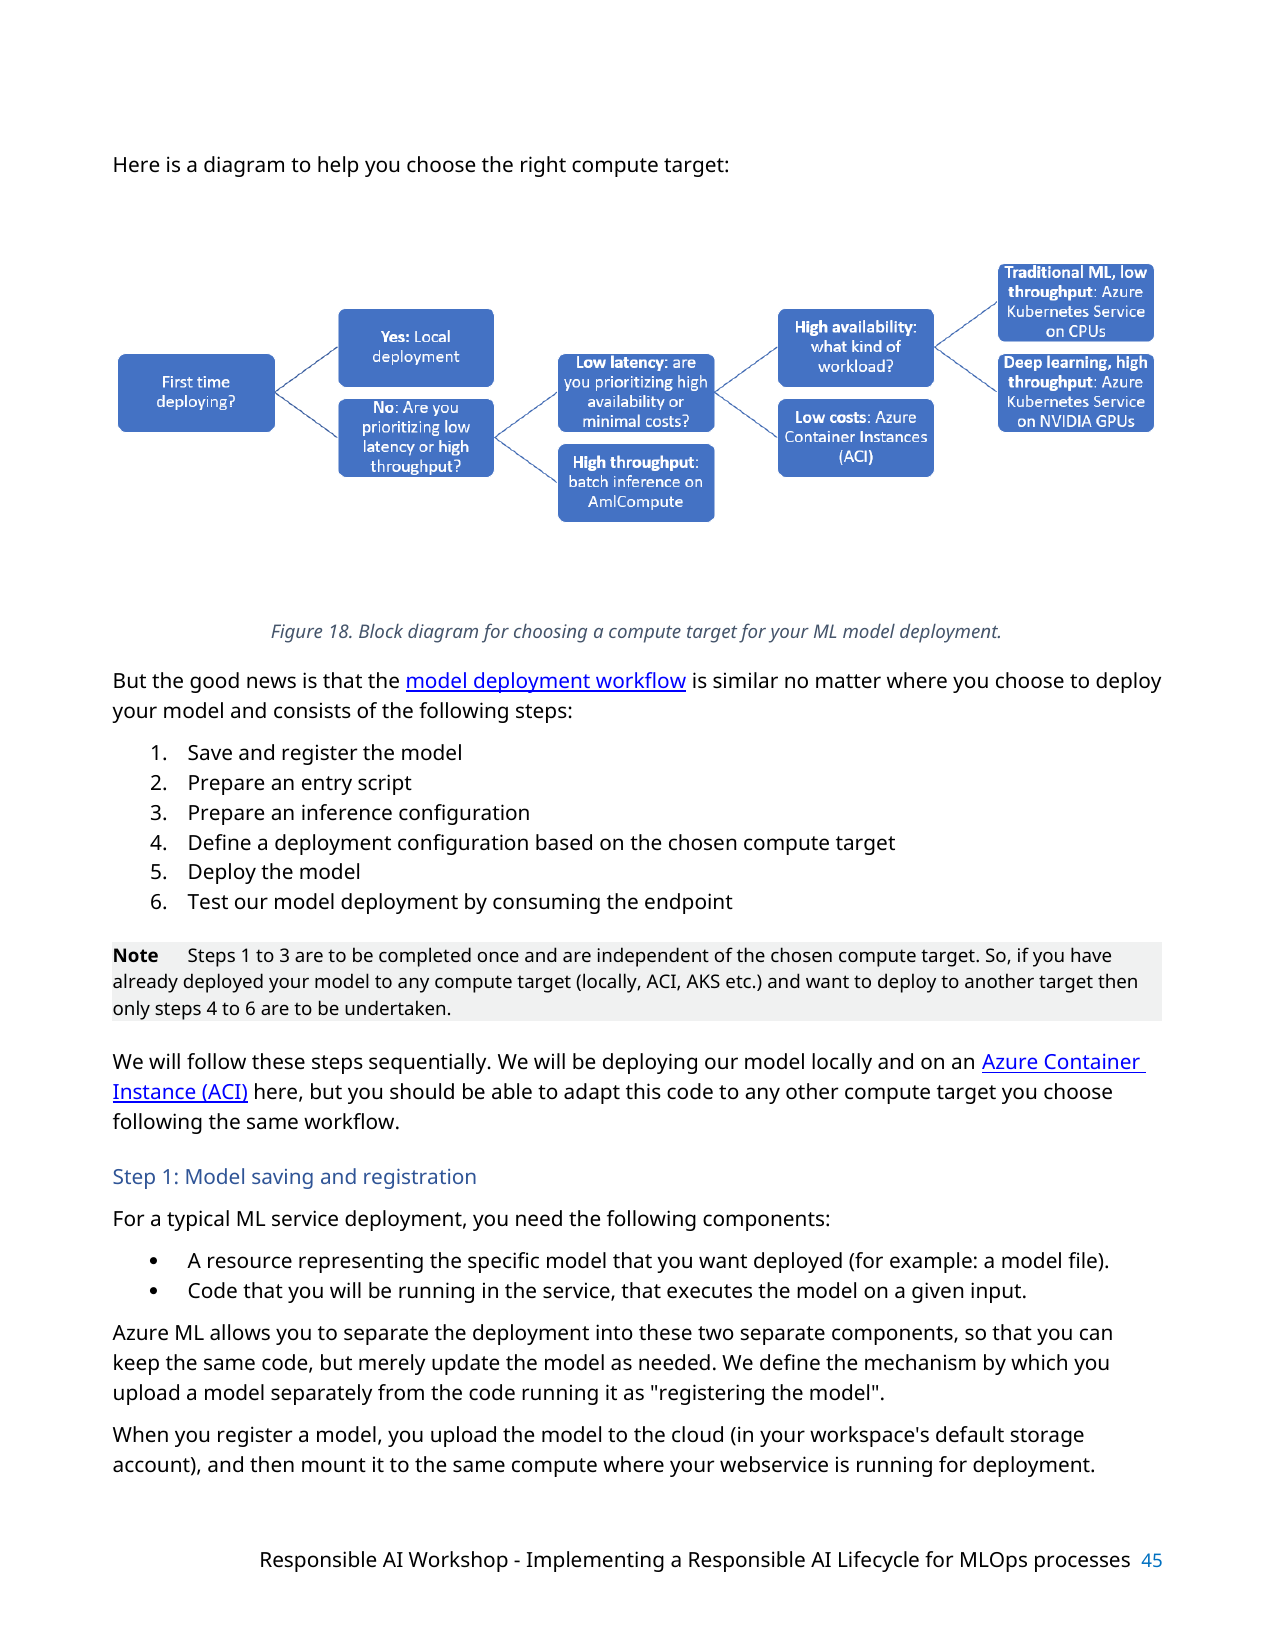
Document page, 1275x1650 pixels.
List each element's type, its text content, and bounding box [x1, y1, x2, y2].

text Note Steps 1 to 3 are to be completed once and are independent of the chosen compute target. So, if you have already deployed your model to any compute target (locally, ACI, AKS etc.) and want to deploy to another target then only steps 4 to 6 are to be undertaken. [112, 942, 1162, 1021]
text Azure ML allows you to separate the deployment into these two separate components, so that you can keep the same code, but merely update the model as needed. We define the mechanism by which you upload a model separately from the code running it as "registering the model". [112, 1318, 1162, 1406]
text When you register a model, you upload the model to the cloud (in your workspace's default storage account), and then mount it to the same compute where your webservice is running for deployment. [112, 1420, 1162, 1478]
text For a typical ML service deployment, you need the following components: [112, 1204, 1162, 1232]
list Prepare an entry script [150, 768, 1162, 797]
list Code that you will be running in the service, that executes the model on a given input. [150, 1276, 1162, 1304]
text Here is a diagram to help you choose the right compute target: [112, 150, 1162, 178]
text But the good news is that the model deployment workflow is similar no matter where you choose to deploy your model and consists of the following steps: [112, 666, 1162, 724]
list Save and register the model [150, 738, 1162, 767]
text We will follow these steps sequentially. We will be deploying our model locally and on an Azure Container Instance (ACI) here, but you should be able to adapt this code to any other compute target you choose following the same workflow. [112, 1047, 1162, 1135]
subtitle Step 1: Model saving and registration [112, 1162, 1162, 1190]
list Deploy the model [150, 857, 1162, 886]
picture [112, 192, 1163, 605]
list A resource representing the specific model that you want deployed (for example: a model file). [150, 1246, 1162, 1275]
list Test our model deployment by consuming the endpoint [150, 887, 1162, 916]
list Define a deployment configuration based on the chosen compute target [150, 828, 1162, 856]
list Prepare an inference configuration [150, 798, 1162, 826]
text Figure . Block diagram for choosing a compute target for your ML model deployment. [112, 619, 1162, 644]
